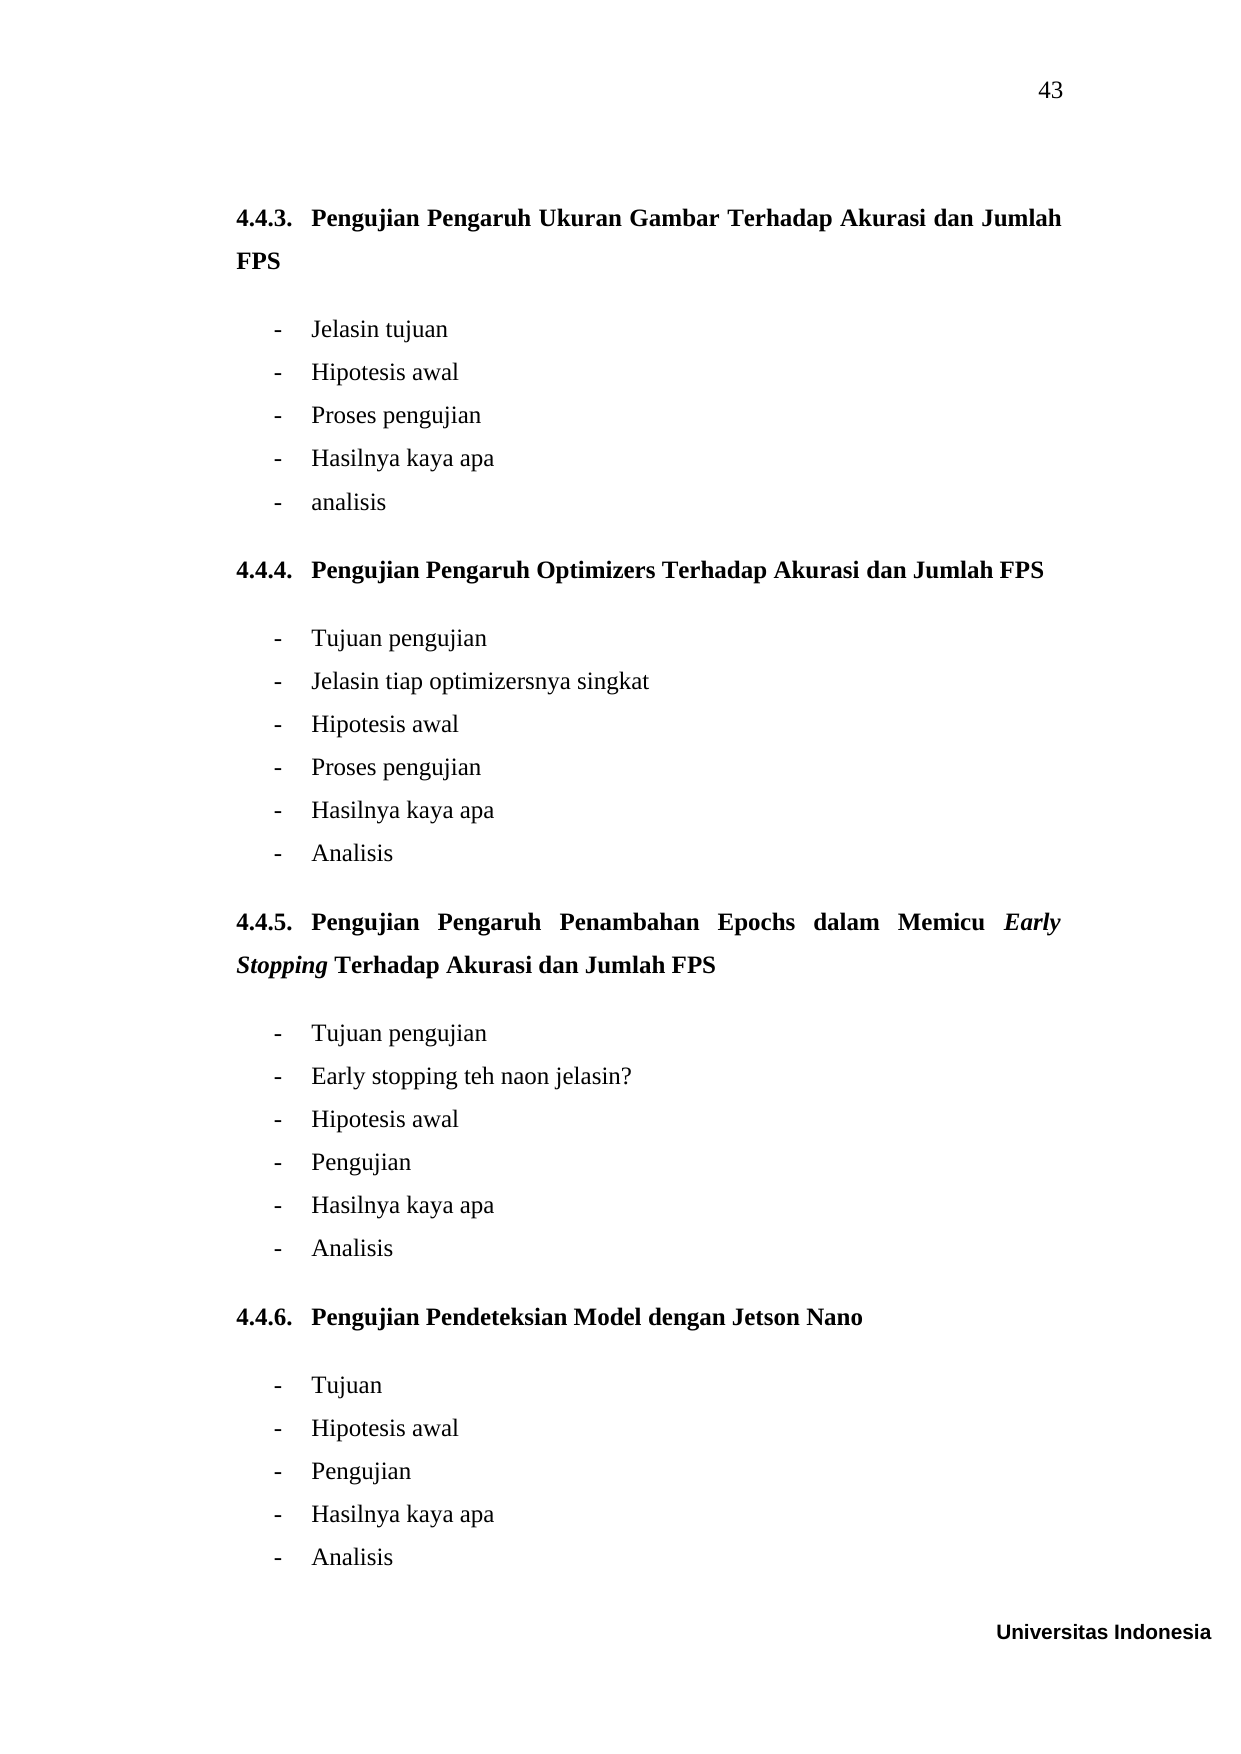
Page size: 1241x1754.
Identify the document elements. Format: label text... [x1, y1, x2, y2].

list Tujuan pengujian [274, 623, 1063, 652]
list Hipotesis awal [274, 709, 1063, 738]
list Analisis [274, 1542, 1063, 1571]
subtitle Pengujian Pengaruh Penambahan Epochs dalam Memicu Early Stopping Terhadap Akurasi dan Jumlah FPS [236, 907, 1063, 978]
list Proses pengujian [274, 752, 1063, 781]
list Analisis [274, 1233, 1063, 1262]
list analisis [274, 487, 1063, 515]
subtitle Pengujian Pengaruh Ukuran Gambar Terhadap Akurasi dan Jumlah FPS [236, 203, 1063, 275]
list Analisis [274, 838, 1063, 867]
list Early stopping teh naon jelasin? [274, 1061, 1063, 1090]
list Jelasin tiap optimizersnya singkat [274, 666, 1063, 695]
list Hasilnya kaya apa [274, 1190, 1063, 1219]
list Jelasin tujuan [274, 314, 1063, 343]
list Tujuan [274, 1370, 1063, 1398]
list Proses pengujian [274, 400, 1063, 429]
list Hipotesis awal [274, 1104, 1063, 1133]
list Hipotesis awal [274, 357, 1063, 386]
list Hipotesis awal [274, 1413, 1063, 1442]
list Tujuan pengujian [274, 1018, 1063, 1047]
list Pengujian [274, 1147, 1063, 1176]
subtitle Pengujian Pengaruh Optimizers Terhadap Akurasi dan Jumlah FPS [236, 555, 1063, 583]
list Hasilnya kaya apa [274, 443, 1063, 472]
list Hasilnya kaya apa [274, 1499, 1063, 1528]
list Pengujian [274, 1456, 1063, 1485]
subtitle Pengujian Pendeteksian Model dengan Jetson Nano [236, 1302, 1063, 1330]
list Hasilnya kaya apa [274, 795, 1063, 824]
